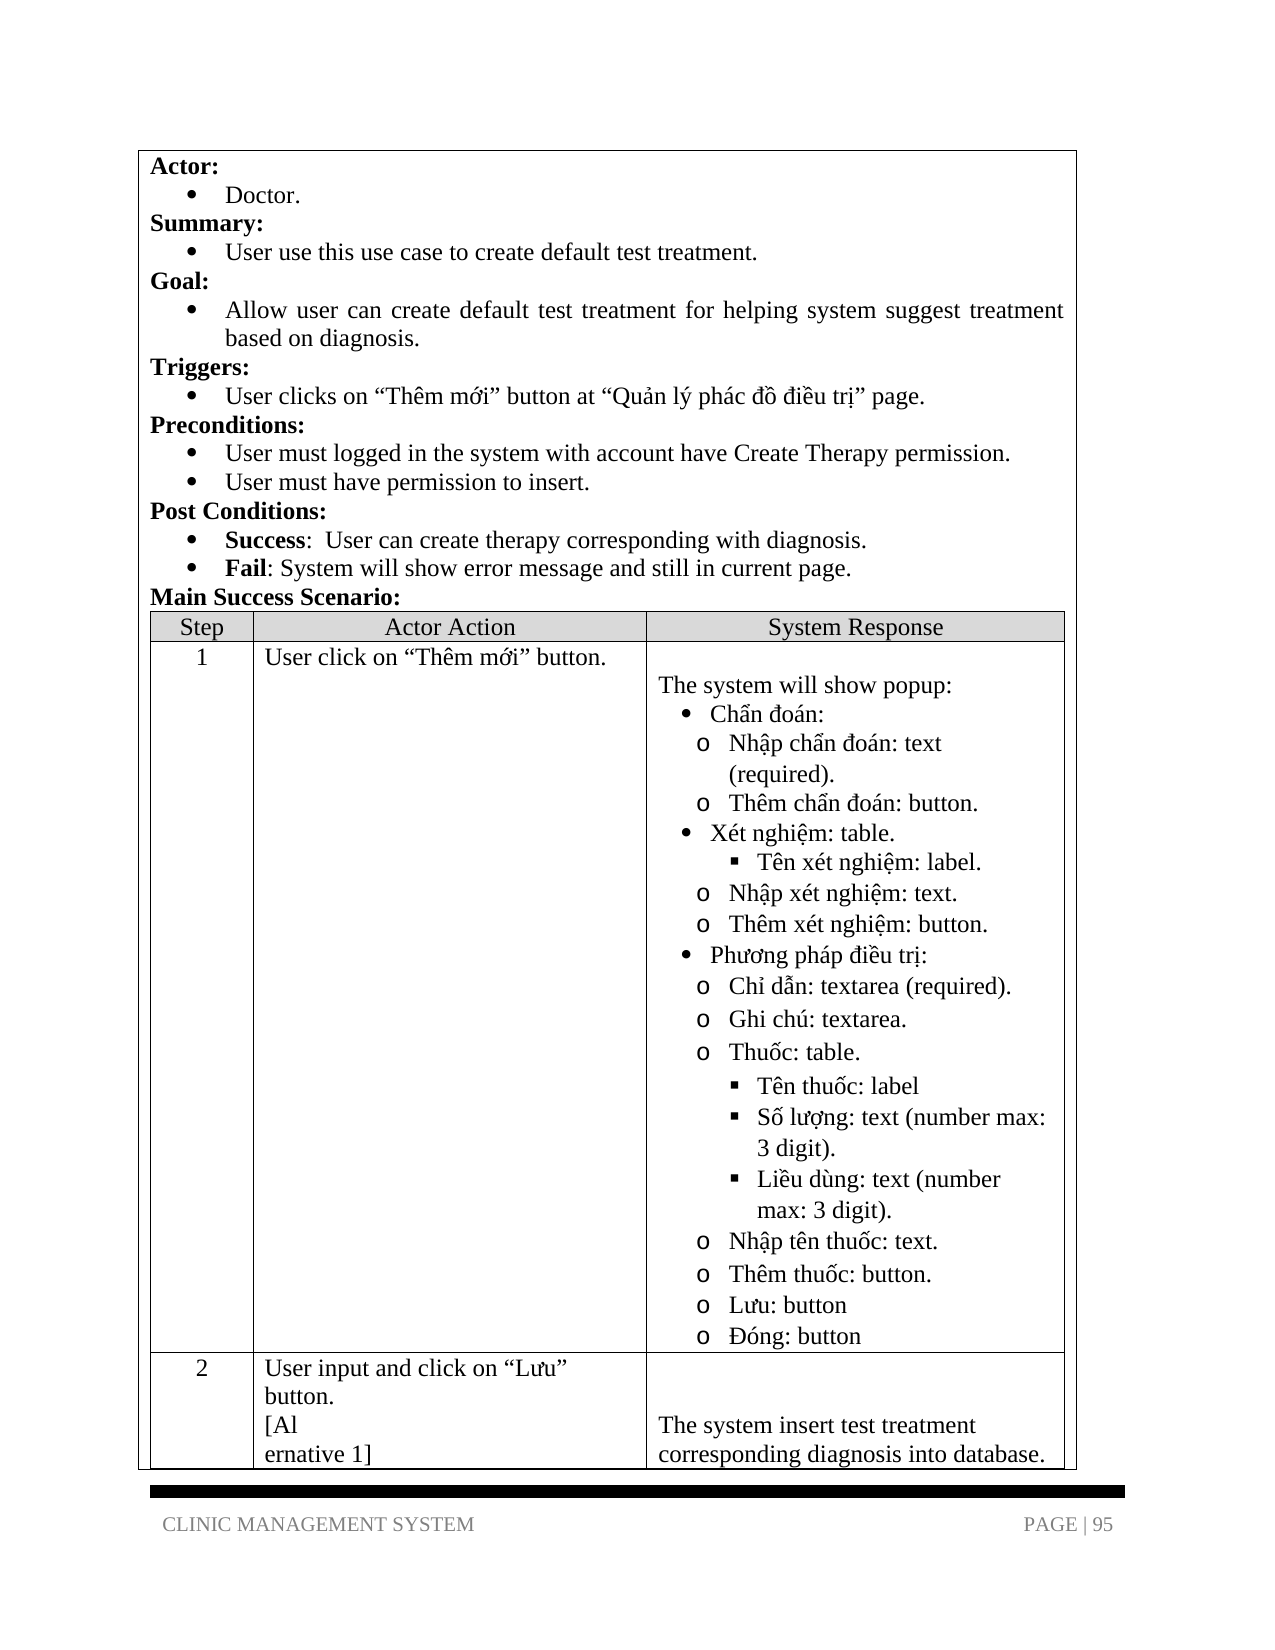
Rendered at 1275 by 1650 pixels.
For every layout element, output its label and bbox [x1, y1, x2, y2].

table_cell [139, 151, 1076, 1469]
